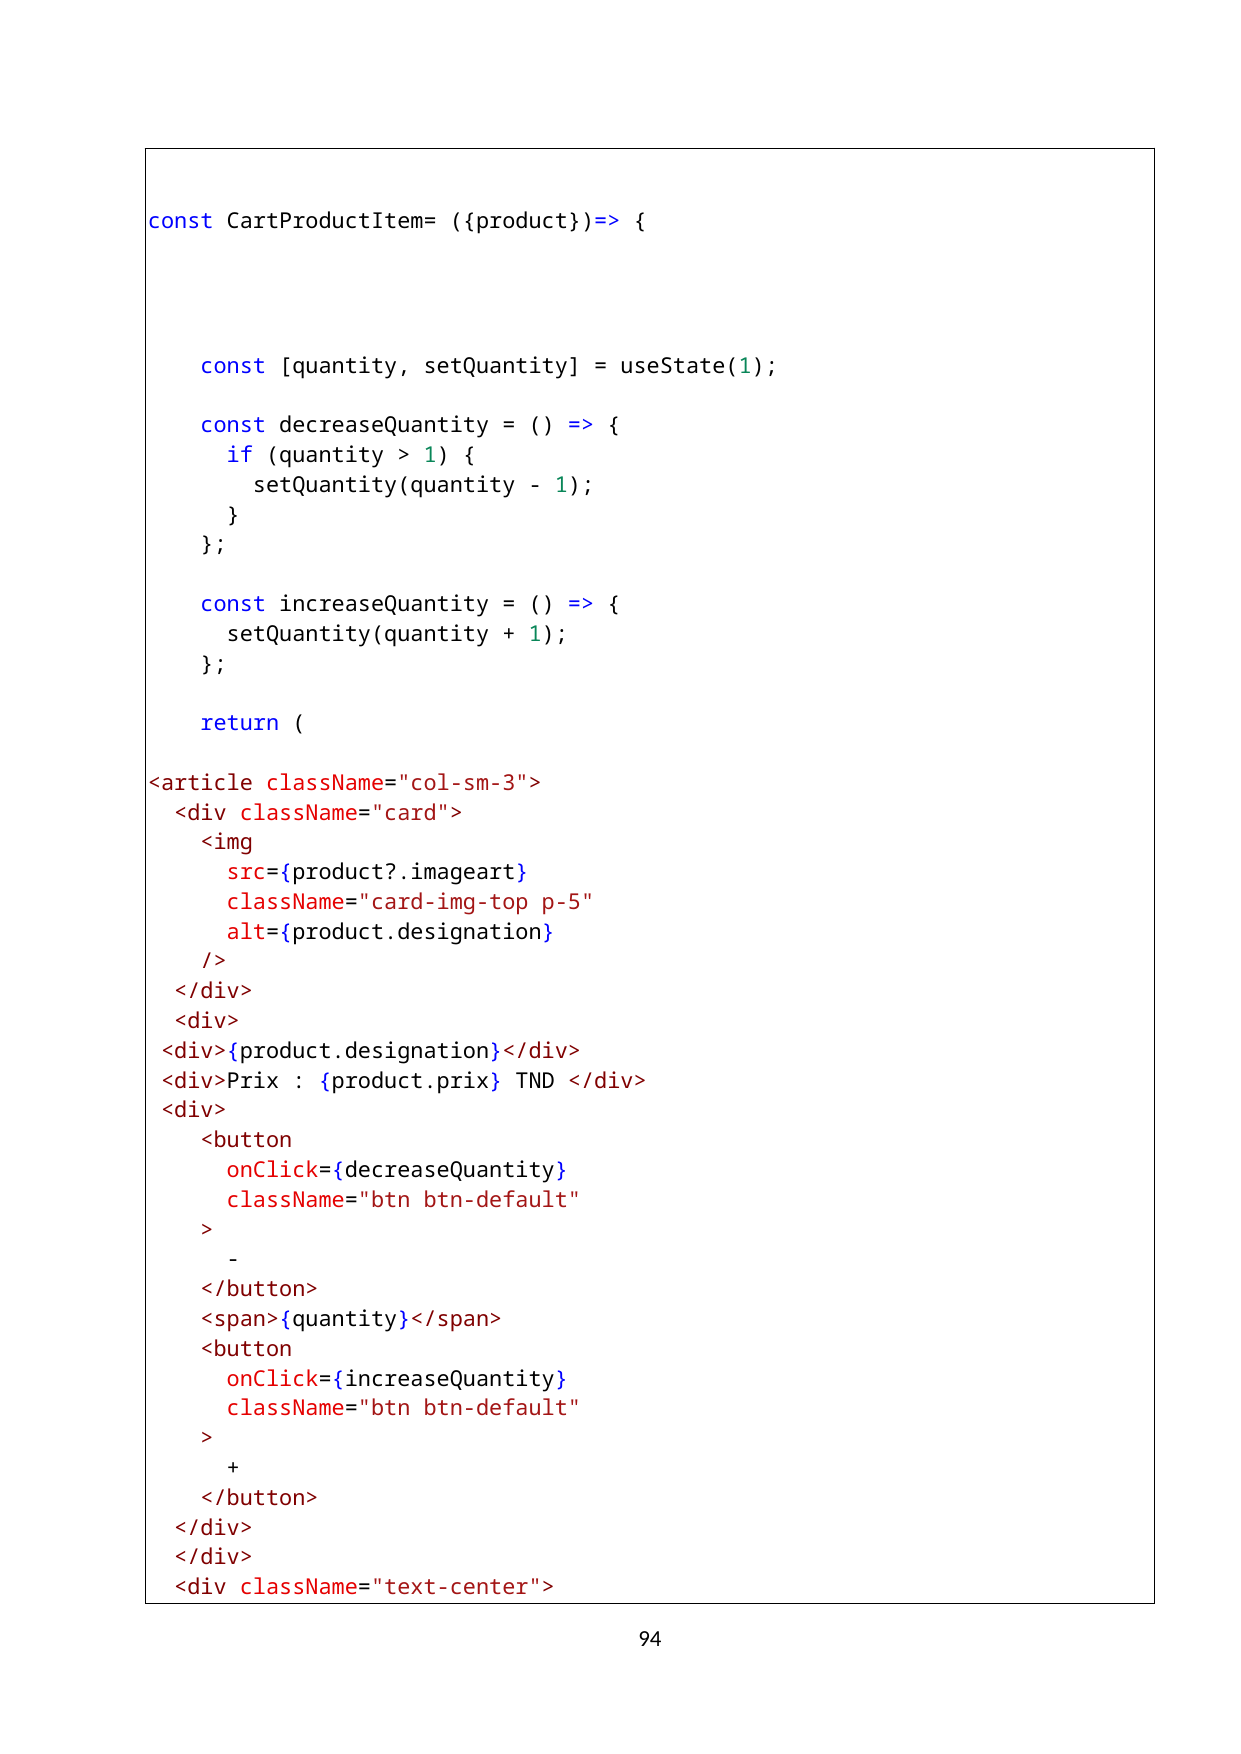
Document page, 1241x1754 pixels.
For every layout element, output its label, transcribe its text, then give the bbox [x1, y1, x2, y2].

text > [148, 1422, 1152, 1452]
text <div>Prix : {product.prix} TND </div> [148, 1064, 1152, 1094]
text <div className="text-center"> [146, 1568, 1154, 1603]
text setQuantity(quantity + 1); [148, 618, 1152, 647]
text }; [148, 528, 1152, 558]
text const decreaseQuantity = () => { [148, 409, 1152, 439]
text setQuantity(quantity - 1); [148, 469, 1152, 498]
text + [148, 1452, 1152, 1482]
text const [quantity, setQuantity] = useState(1); [146, 346, 1154, 379]
text </div> [148, 1541, 1152, 1568]
text const increaseQuantity = () => { [148, 588, 1152, 618]
text </button> [148, 1482, 1152, 1511]
text } [148, 498, 1152, 528]
text alt={product.designation} [148, 916, 1152, 945]
text </button> [148, 1273, 1152, 1303]
text <img [148, 826, 1152, 856]
text src={product?.imageart} [148, 856, 1152, 886]
text </div> [148, 1511, 1152, 1541]
text </div> [148, 975, 1152, 1005]
text className="btn btn-default" [148, 1392, 1152, 1422]
text <button [148, 1333, 1152, 1362]
text <button [148, 1124, 1152, 1154]
text > [148, 1213, 1152, 1243]
text <article className="col-sm-3"> [148, 767, 1152, 796]
text <span>{quantity}</span> [148, 1303, 1152, 1333]
text return ( [148, 707, 1152, 737]
text onClick={decreaseQuantity} [148, 1154, 1152, 1184]
text <div>{product.designation}</div> [148, 1035, 1152, 1064]
text className="card-img-top p-5" [148, 886, 1152, 916]
text <div> [148, 1005, 1152, 1035]
text className="btn btn-default" [148, 1184, 1152, 1213]
text onClick={increaseQuantity} [148, 1362, 1152, 1392]
text /> [148, 945, 1152, 975]
text - [148, 1243, 1152, 1273]
text }; [148, 647, 1152, 677]
text const CartProductItem= ({product})=> { [146, 202, 1154, 235]
text <div className="card"> [148, 796, 1152, 826]
text if (quantity > 1) { [148, 439, 1152, 469]
text <div> [148, 1094, 1152, 1124]
